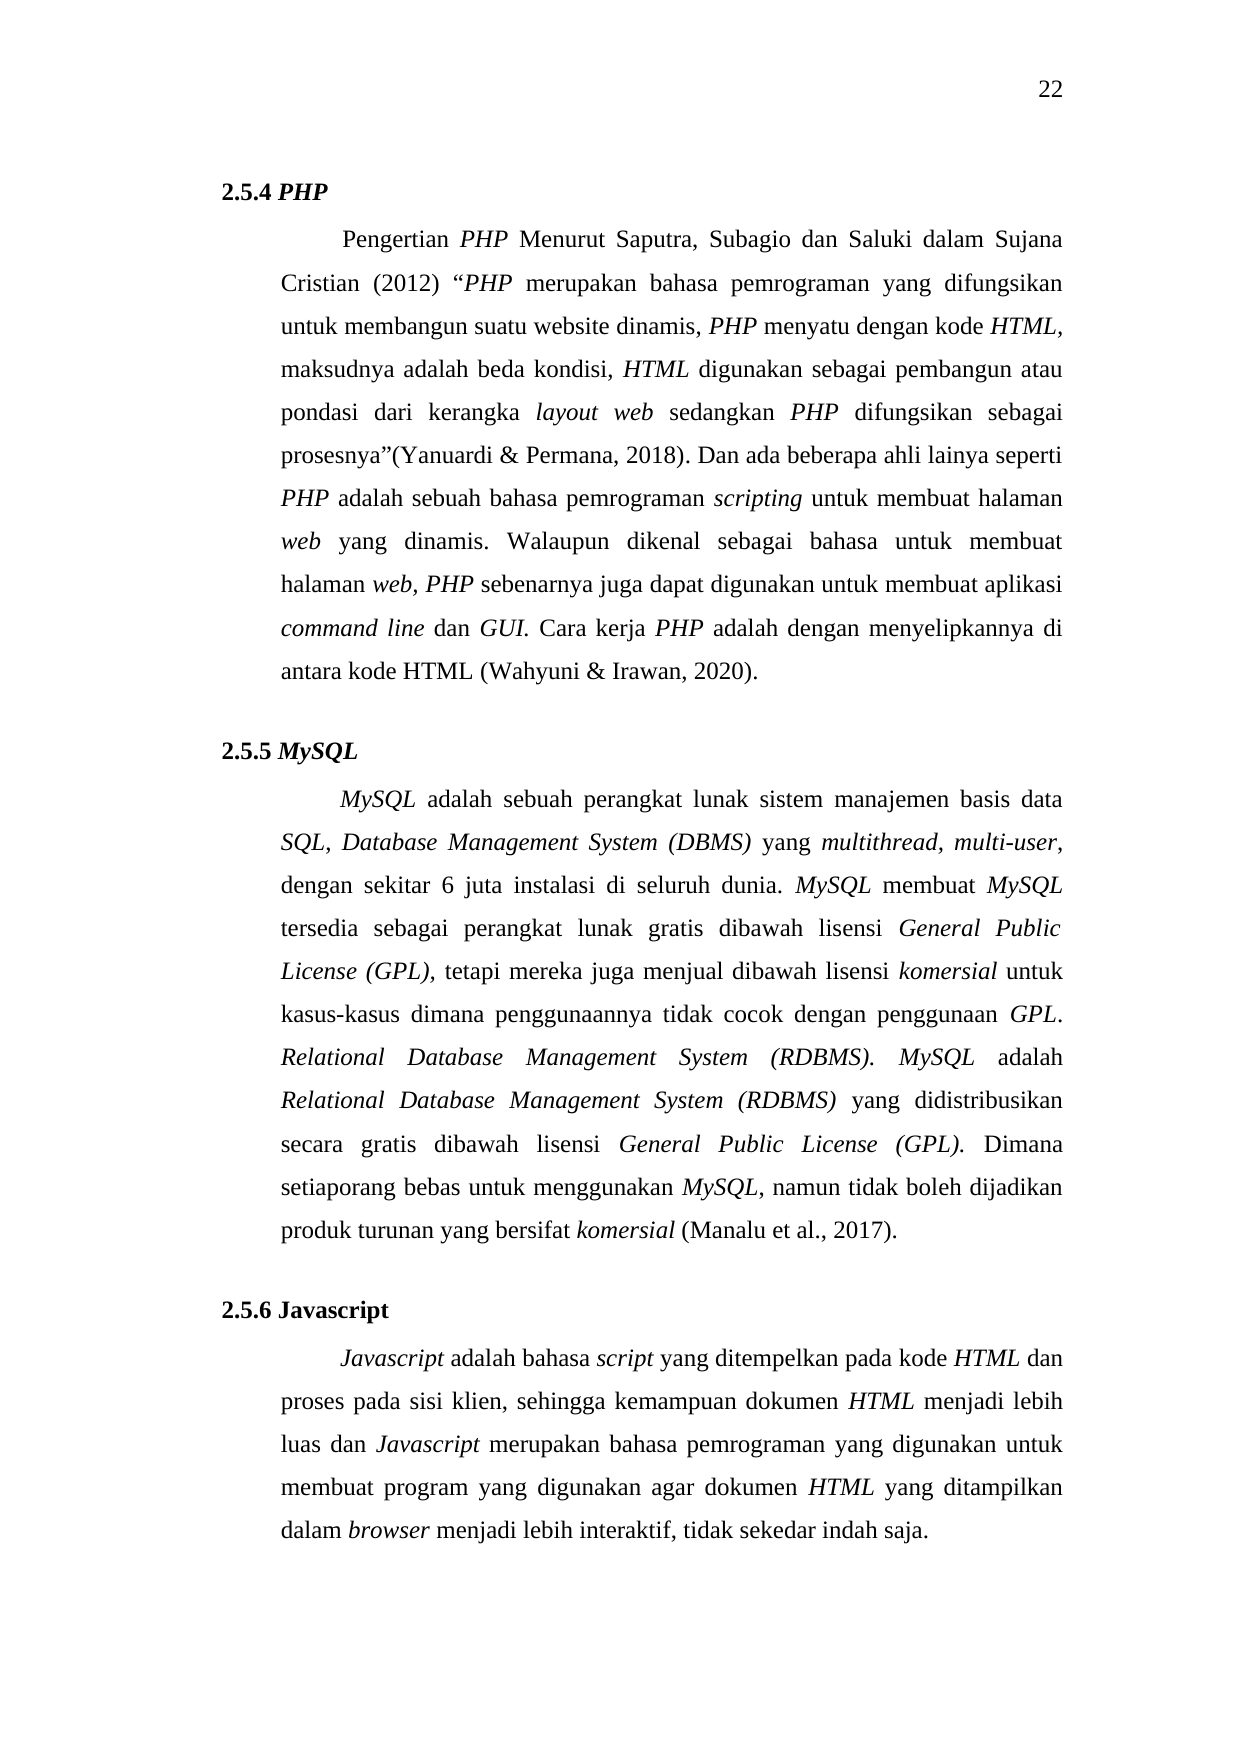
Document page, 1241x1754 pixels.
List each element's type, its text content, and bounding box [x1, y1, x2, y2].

list Javascript adalah bahasa script yang ditempelkan pada kode HTML dan proses pada sisi klien, sehingga kemampuan dokumen HTML menjadi lebih luas dan Javascript merupakan bahasa pemrograman yang digunakan untuk membuat program yang digunakan agar dokumen HTML yang ditampilkan dalam browser menjadi lebih interaktif, tidak sekedar indah saja. [281, 1343, 1063, 1544]
text 2.5.5 MySQL [221, 736, 1063, 765]
list Pengertian PHP Menurut Saputra, Subagio dan Saluki dalam Sujana Cristian (2012) “PHP merupakan bahasa pemrograman yang difungsikan untuk membangun suatu website dinamis, PHP menyatu dengan kode HTML, maksudnya adalah beda kondisi, HTML digunakan sebagai pembangun atau pondasi dari kerangka layout web sedangkan PHP difungsikan sebagai prosesnya”(Yanuardi & Permana, 2018). Dan ada beberapa ahli lainya seperti PHP adalah sebuah bahasa pemrograman scripting untuk membuat halaman web yang dinamis. Walaupun dikenal sebagai bahasa untuk membuat halaman web, PHP sebenarnya juga dapat digunakan untuk membuat aplikasi command line dan GUI. Cara kerja PHP adalah dengan menyelipkannya di antara kode HTML (Wahyuni & Irawan, 2020). [281, 224, 1063, 684]
text 2.5.6 Javascript [221, 1296, 1063, 1324]
list MySQL adalah sebuah perangkat lunak sistem manajemen basis data SQL, Database Management System (DBMS) yang multithread, multi-user, dengan sekitar 6 juta instalasi di seluruh dunia. MySQL membuat MySQL tersedia sebagai perangkat lunak gratis dibawah lisensi General Public License (GPL), tetapi mereka juga menjual dibawah lisensi komersial untuk kasus-kasus dimana penggunaannya tidak cocok dengan penggunaan GPL. Relational Database Management System (RDBMS). MySQL adalah Relational Database Management System (RDBMS) yang didistribusikan secara gratis dibawah lisensi General Public License (GPL). Dimana setiaporang bebas untuk menggunakan MySQL, namun tidak boleh dijadikan produk turunan yang bersifat komersial (Manalu et al., 2017). [281, 784, 1063, 1244]
text 2.5.4 PHP [221, 177, 1063, 206]
